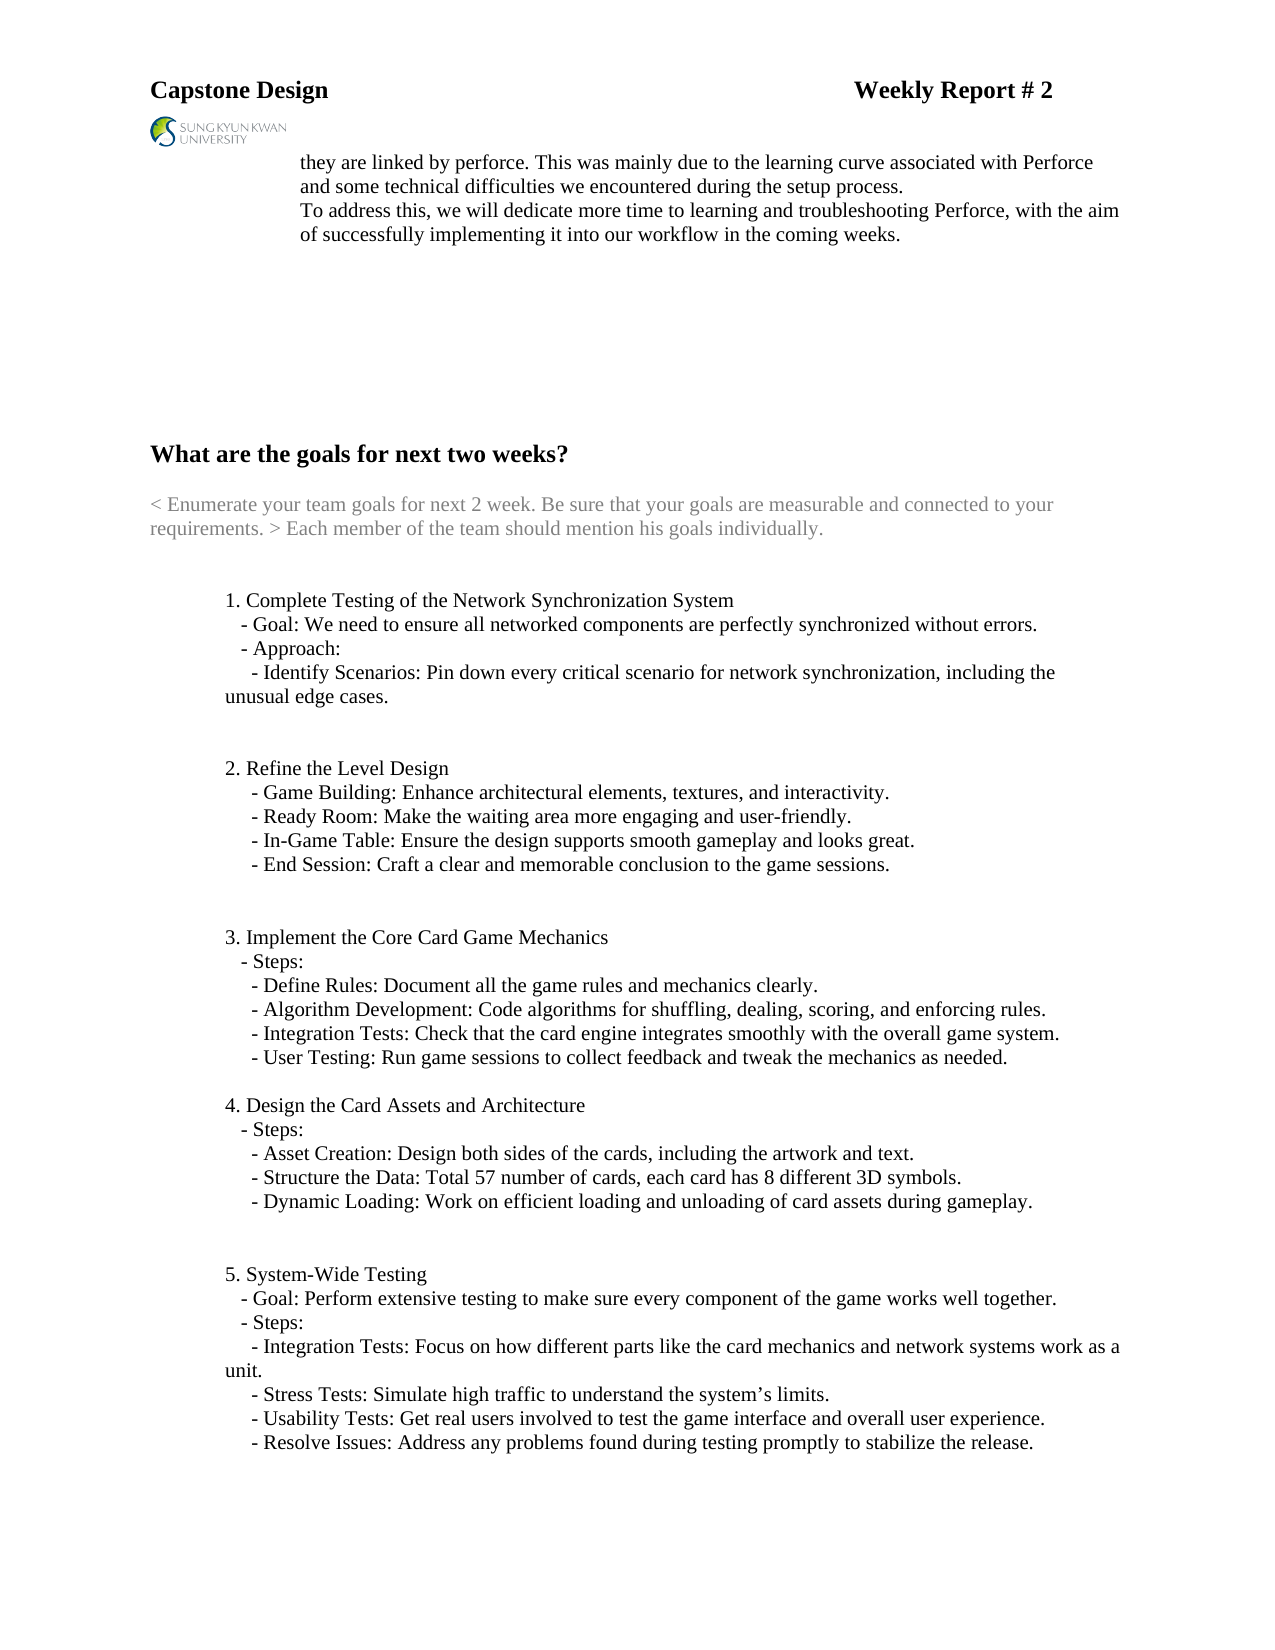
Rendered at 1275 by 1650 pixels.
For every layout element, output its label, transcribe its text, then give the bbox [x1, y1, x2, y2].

text - End Session: Craft a clear and memorable conclusion to the game sessions. [225, 852, 1125, 876]
text - Goal: Perform extensive testing to make sure every component of the game works well together. [225, 1286, 1125, 1309]
text - Integration Tests: Focus on how different parts like the card mechanics and network systems work as a unit. [225, 1334, 1125, 1382]
text - Stress Tests: Simulate high traffic to understand the system’s limits. [225, 1382, 1125, 1406]
text - Game Building: Enhance architectural elements, textures, and interactivity. [225, 780, 1125, 804]
text - Identify Scenarios: Pin down every critical scenario for network synchronization, including the unusual edge cases. [225, 660, 1125, 708]
text 3. Implement the Core Card Game Mechanics [225, 924, 1125, 949]
text To address this, we will dedicate more time to learning and troubleshooting Perforce, with the aim of successfully implementing it into our workflow in the coming weeks. [300, 198, 1125, 246]
text - Ready Room: Make the waiting area more engaging and user-friendly. [225, 804, 1125, 828]
text 2. Refine the Level Design [225, 756, 1125, 780]
text - Steps: [225, 1117, 1125, 1141]
text - Usability Tests: Get real users involved to test the game interface and overall user experience. [225, 1406, 1125, 1430]
text - Dynamic Loading: Work on efficient loading and unloading of card assets during gameplay. [225, 1189, 1125, 1213]
text - Steps: [225, 1309, 1125, 1334]
text - Resolve Issues: Address any problems found during testing promptly to stabilize the release. [225, 1430, 1125, 1454]
text < Enumerate your team goals for next 2 week. Be sure that your goals are measurable and connected to your requirements. > Each member of the team should mention his goals individually. [150, 491, 1125, 539]
text - Approach: [225, 636, 1125, 660]
text What are the goals for next two weeks? [150, 439, 1125, 467]
text - In-Game Table: Ensure the design supports smooth gameplay and looks great. [225, 828, 1125, 852]
text - Goal: We need to ensure all networked components are perfectly synchronized without errors. [225, 612, 1125, 636]
picture [150, 111, 287, 150]
text - Structure the Data: Total 57 number of cards, each card has 8 different 3D symbols. [225, 1165, 1125, 1189]
text - Algorithm Development: Code algorithms for shuffling, dealing, scoring, and enforcing rules. [225, 997, 1125, 1021]
text - Integration Tests: Check that the card engine integrates smoothly with the overall game system. [225, 1021, 1125, 1045]
text - User Testing: Run game sessions to collect feedback and tweak the mechanics as needed. [225, 1045, 1125, 1069]
text - Steps: [225, 949, 1125, 973]
text - Define Rules: Document all the game rules and mechanics clearly. [225, 973, 1125, 997]
text 5. System-Wide Testing [225, 1261, 1125, 1286]
text 1. Complete Testing of the Network Synchronization System [225, 588, 1125, 612]
text - Asset Creation: Design both sides of the cards, including the artwork and text. [225, 1141, 1125, 1165]
text 4. Design the Card Assets and Architecture [225, 1093, 1125, 1117]
